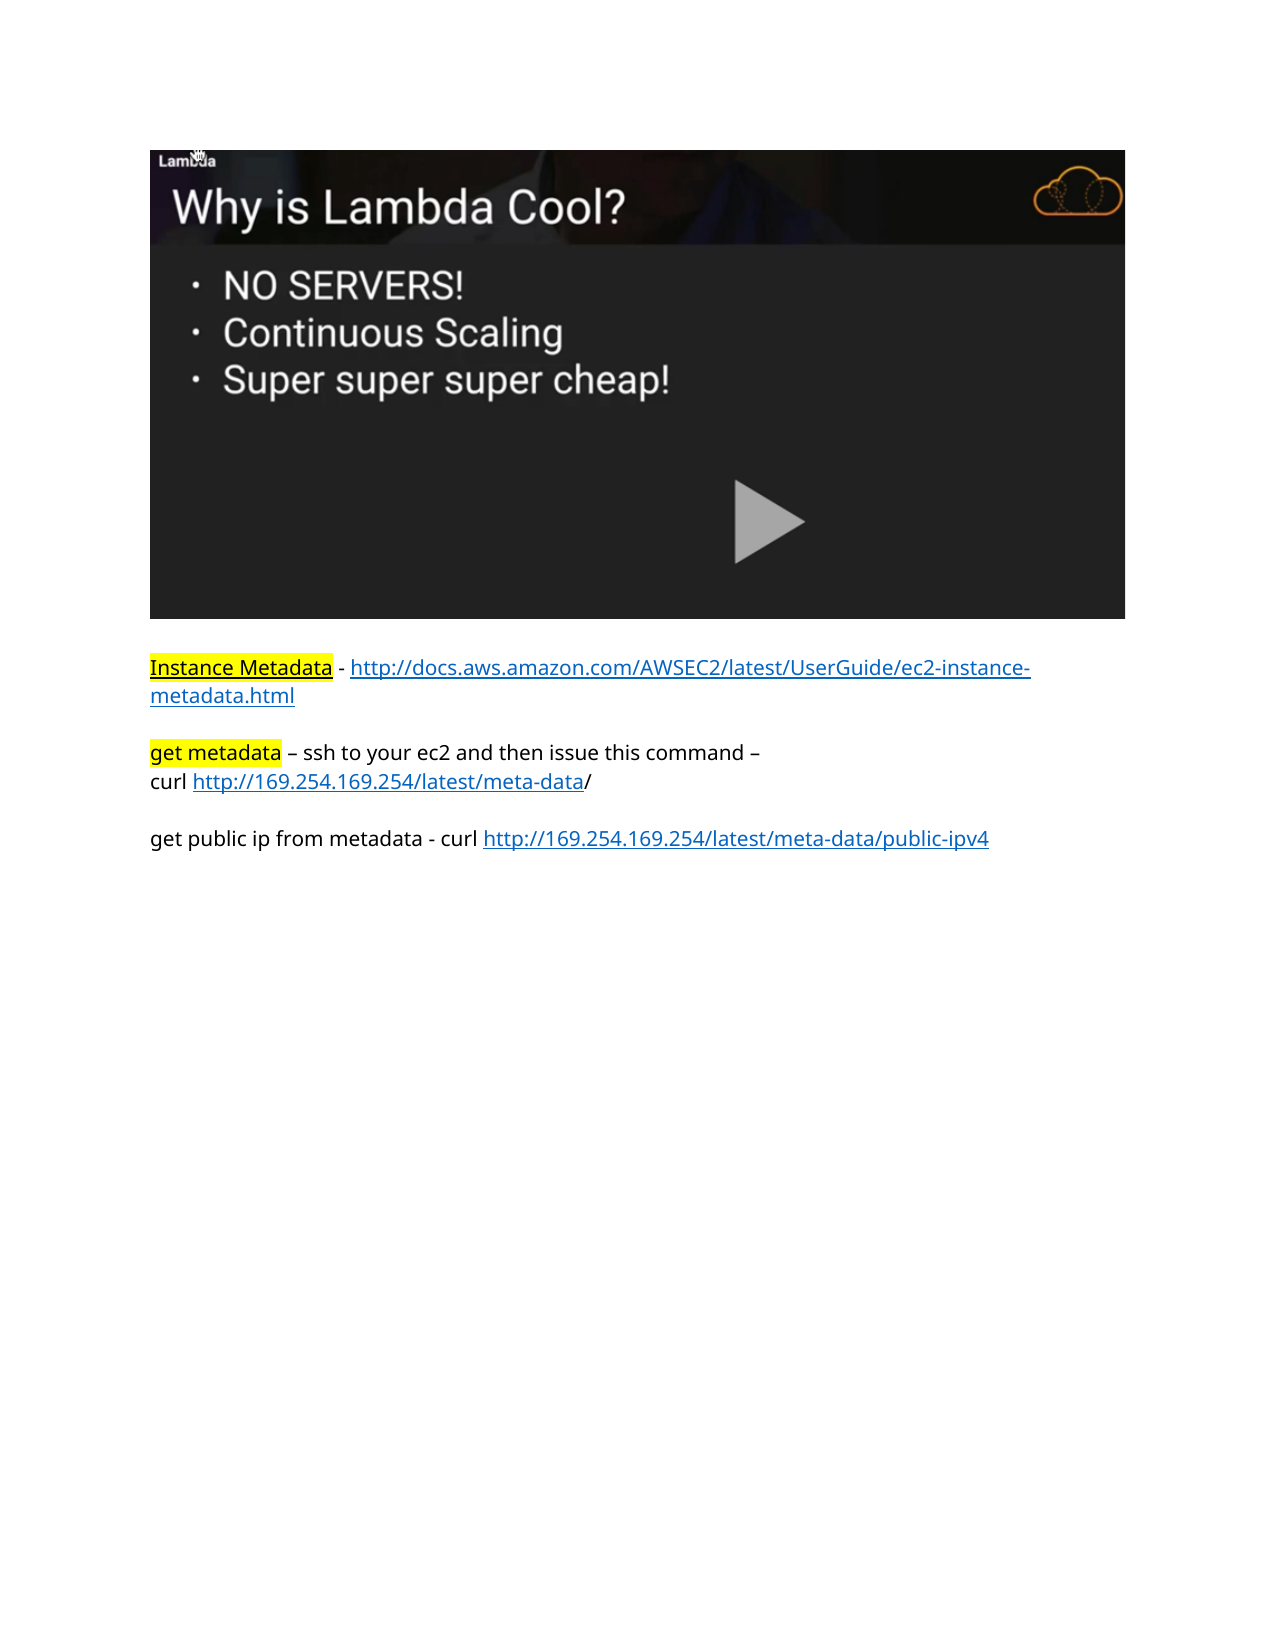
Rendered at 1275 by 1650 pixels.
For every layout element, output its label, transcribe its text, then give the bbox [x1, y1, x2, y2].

text get public ip from metadata - curl http://169.254.169.254/latest/meta-data/public-ipv4 [150, 824, 1125, 852]
text curl http://169.254.169.254/latest/meta-data/ [150, 767, 1125, 795]
text get metadata – ssh to your ec2 and then issue this command – [150, 738, 1125, 767]
picture [150, 150, 1125, 619]
text Instance Metadata - http://docs.aws.amazon.com/AWSEC2/latest/UserGuide/ec2-instance-metadata.html [150, 653, 1125, 710]
